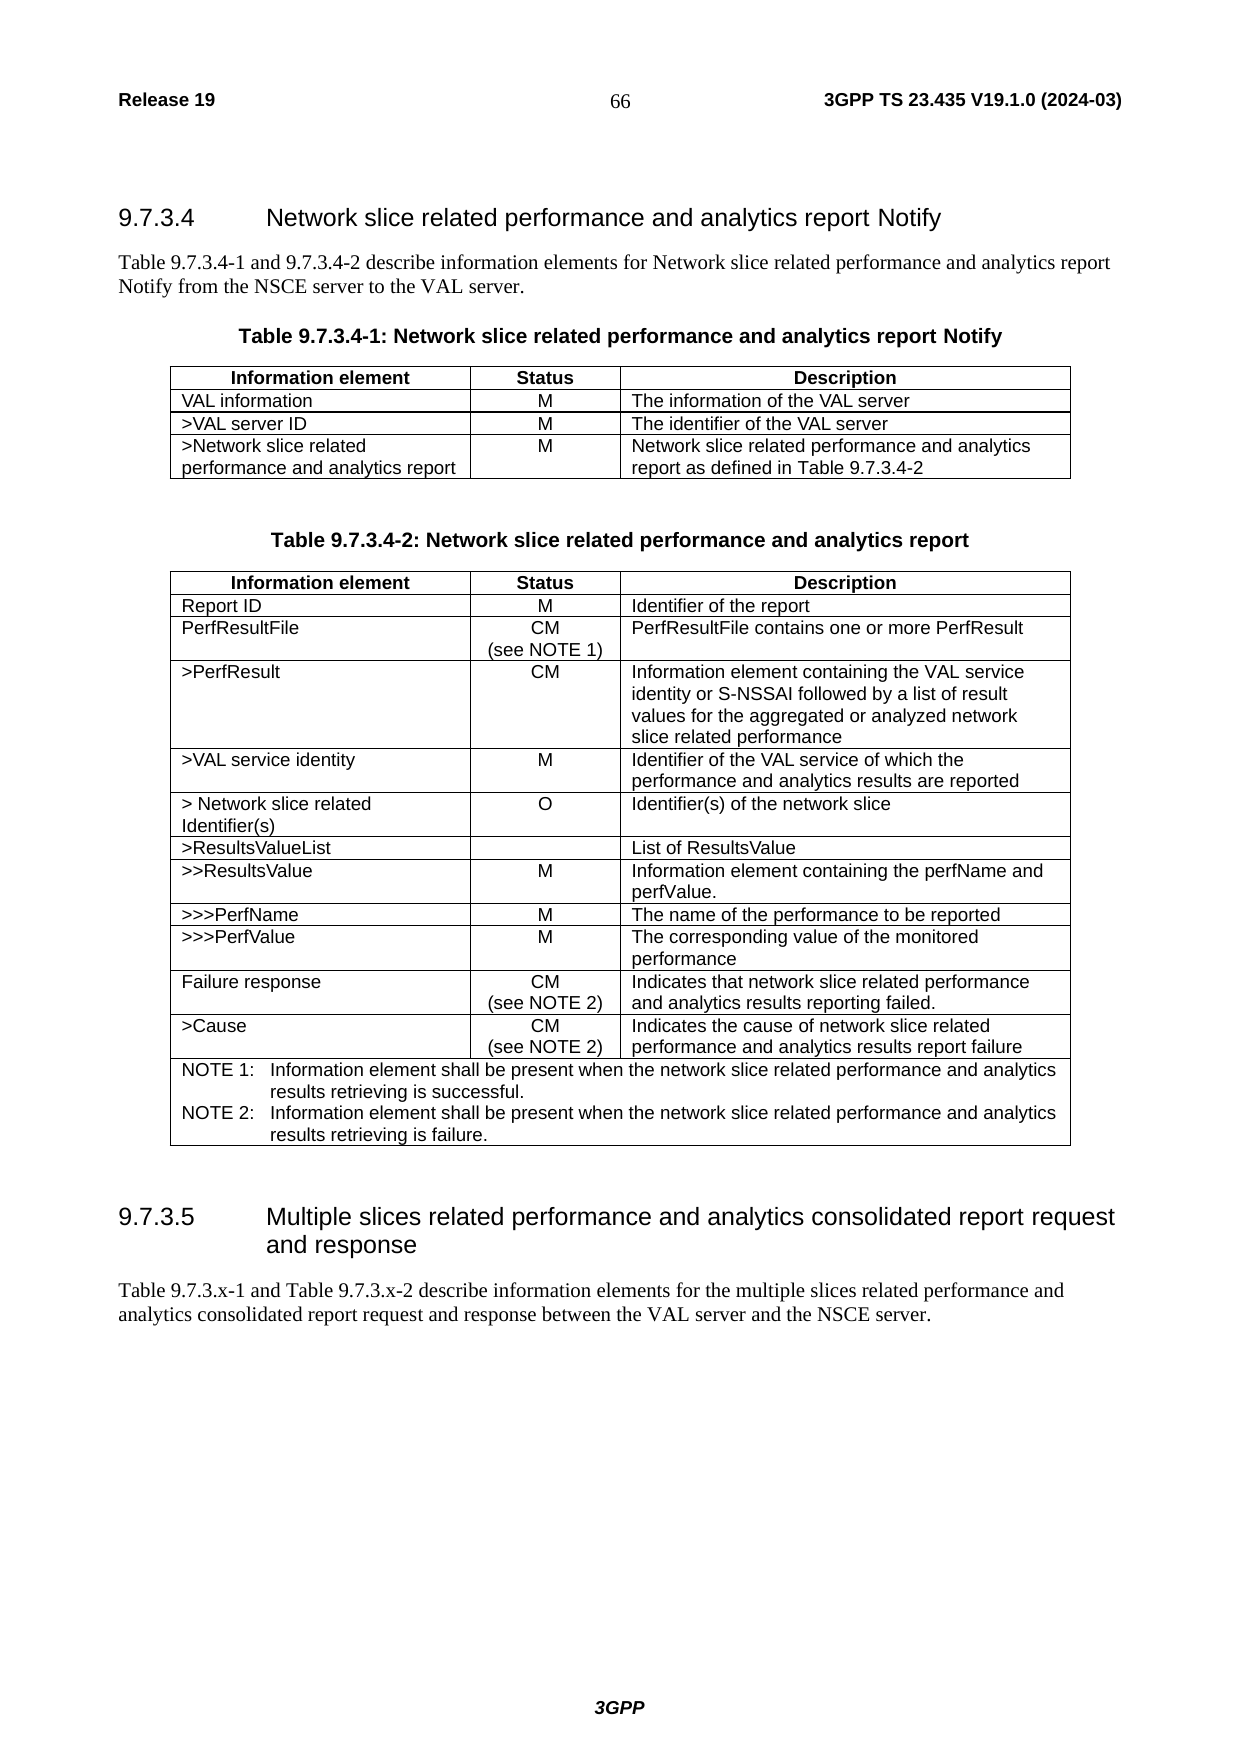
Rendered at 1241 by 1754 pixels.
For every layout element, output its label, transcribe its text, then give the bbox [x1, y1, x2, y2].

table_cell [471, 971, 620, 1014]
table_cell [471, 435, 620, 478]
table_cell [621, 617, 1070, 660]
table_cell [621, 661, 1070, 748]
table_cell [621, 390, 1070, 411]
subtitle 9.7.3.4 Network slice related performance and analytics report Notify [118, 203, 1122, 232]
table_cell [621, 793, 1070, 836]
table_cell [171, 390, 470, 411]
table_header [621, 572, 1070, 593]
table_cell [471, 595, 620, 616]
subtitle 9.7.3.5 Multiple slices related performance and analytics consolidated report request and response [118, 1201, 1122, 1259]
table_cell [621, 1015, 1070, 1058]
text Table 9.7.3.x-1 and Table 9.7.3.x-2 describe information elements for the multiple slices related performance and analytics consolidated report request and response between the VAL server and the NSCE server. [118, 1278, 1122, 1326]
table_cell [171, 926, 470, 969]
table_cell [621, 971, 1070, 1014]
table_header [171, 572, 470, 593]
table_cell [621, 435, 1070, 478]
text Table 9.7.3.4-1: Network slice related performance and analytics report Notify [118, 323, 1122, 347]
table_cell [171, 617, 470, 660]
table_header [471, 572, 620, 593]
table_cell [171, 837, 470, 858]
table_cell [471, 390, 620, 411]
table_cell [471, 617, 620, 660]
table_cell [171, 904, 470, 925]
text Table 9.7.3.4-2: Network slice related performance and analytics report [118, 528, 1122, 552]
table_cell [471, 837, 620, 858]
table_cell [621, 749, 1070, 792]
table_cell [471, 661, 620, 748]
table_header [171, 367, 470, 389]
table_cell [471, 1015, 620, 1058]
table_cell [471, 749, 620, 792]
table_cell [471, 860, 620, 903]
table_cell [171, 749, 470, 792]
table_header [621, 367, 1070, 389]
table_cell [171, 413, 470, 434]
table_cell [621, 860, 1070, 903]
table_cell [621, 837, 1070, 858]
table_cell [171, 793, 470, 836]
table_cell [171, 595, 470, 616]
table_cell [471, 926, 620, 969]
text Table 9.7.3.4-1 and 9.7.3.4-2 describe information elements for Network slice related performance and analytics report Notify from the NSCE server to the VAL server. [118, 250, 1122, 298]
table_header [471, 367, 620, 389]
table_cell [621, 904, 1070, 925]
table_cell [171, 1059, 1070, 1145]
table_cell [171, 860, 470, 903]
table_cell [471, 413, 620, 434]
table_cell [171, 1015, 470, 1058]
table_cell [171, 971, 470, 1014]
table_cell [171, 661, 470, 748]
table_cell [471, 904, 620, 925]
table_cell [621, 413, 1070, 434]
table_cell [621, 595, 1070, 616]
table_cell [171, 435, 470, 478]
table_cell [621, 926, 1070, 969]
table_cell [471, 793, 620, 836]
